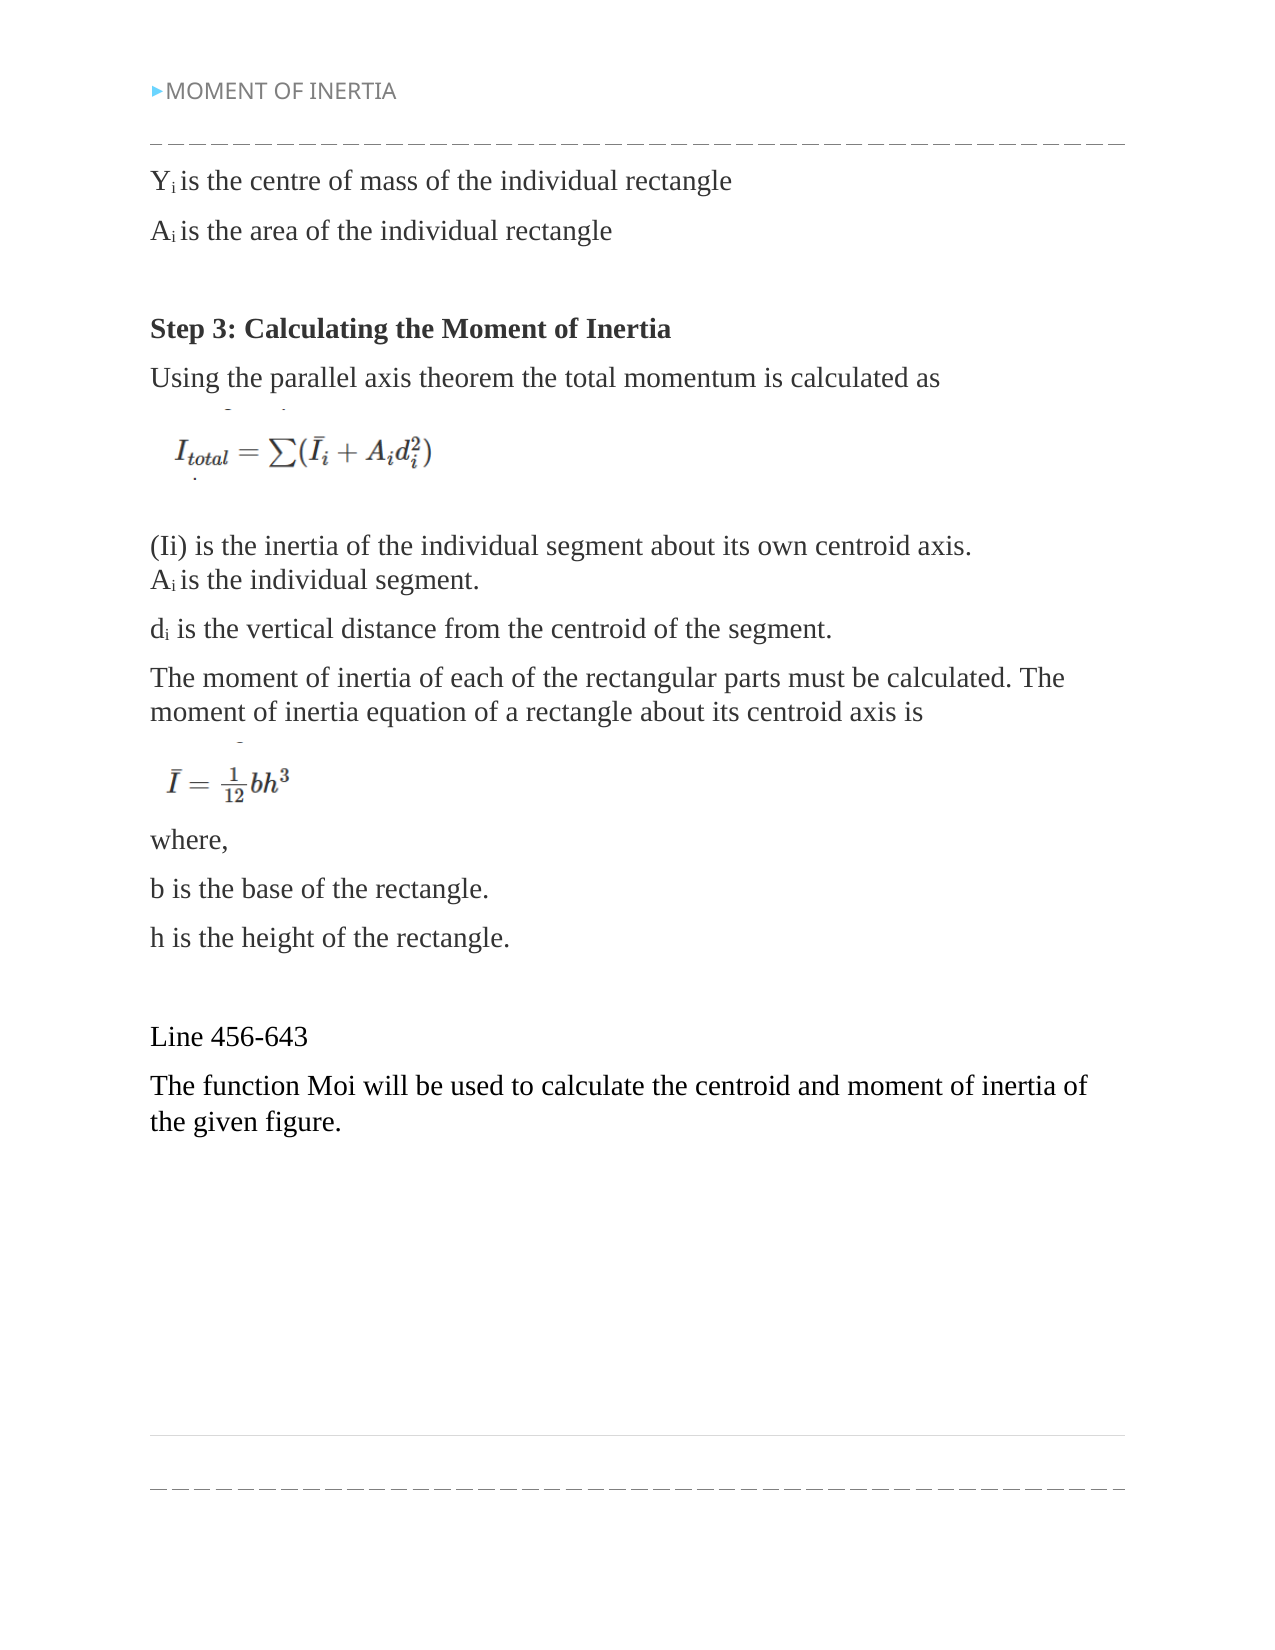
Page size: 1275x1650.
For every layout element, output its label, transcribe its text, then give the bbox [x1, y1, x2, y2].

text Line 456-643 [150, 1019, 1125, 1052]
text The function Moi will be used to calculate the centroid and moment of inertia of the given figure. [150, 1068, 1125, 1137]
text Ai is the area of the individual rectangle [150, 213, 1125, 246]
picture [150, 409, 480, 480]
text di is the vertical distance from the centroid of the segment. [150, 611, 1125, 644]
text b is the base of the rectangle. [150, 871, 1125, 905]
text The moment of inertia of each of the rectangular parts must be calculated. The moment of inertia equation of a rectangle about its centroid axis is [150, 660, 1125, 727]
text h is the height of the rectangle. [150, 920, 1125, 954]
text Using the parallel axis theorem the total momentum is calculated as [150, 360, 1125, 394]
picture [150, 742, 343, 807]
text Step 3: Calculating the Moment of Inertia [150, 311, 1125, 344]
text Ai is the individual segment. [150, 562, 1125, 595]
text where, [150, 822, 1125, 856]
text Yi is the centre of mass of the individual rectangle [150, 163, 1125, 197]
text (Ii) is the inertia of the individual segment about its own centroid axis. [150, 495, 1125, 562]
